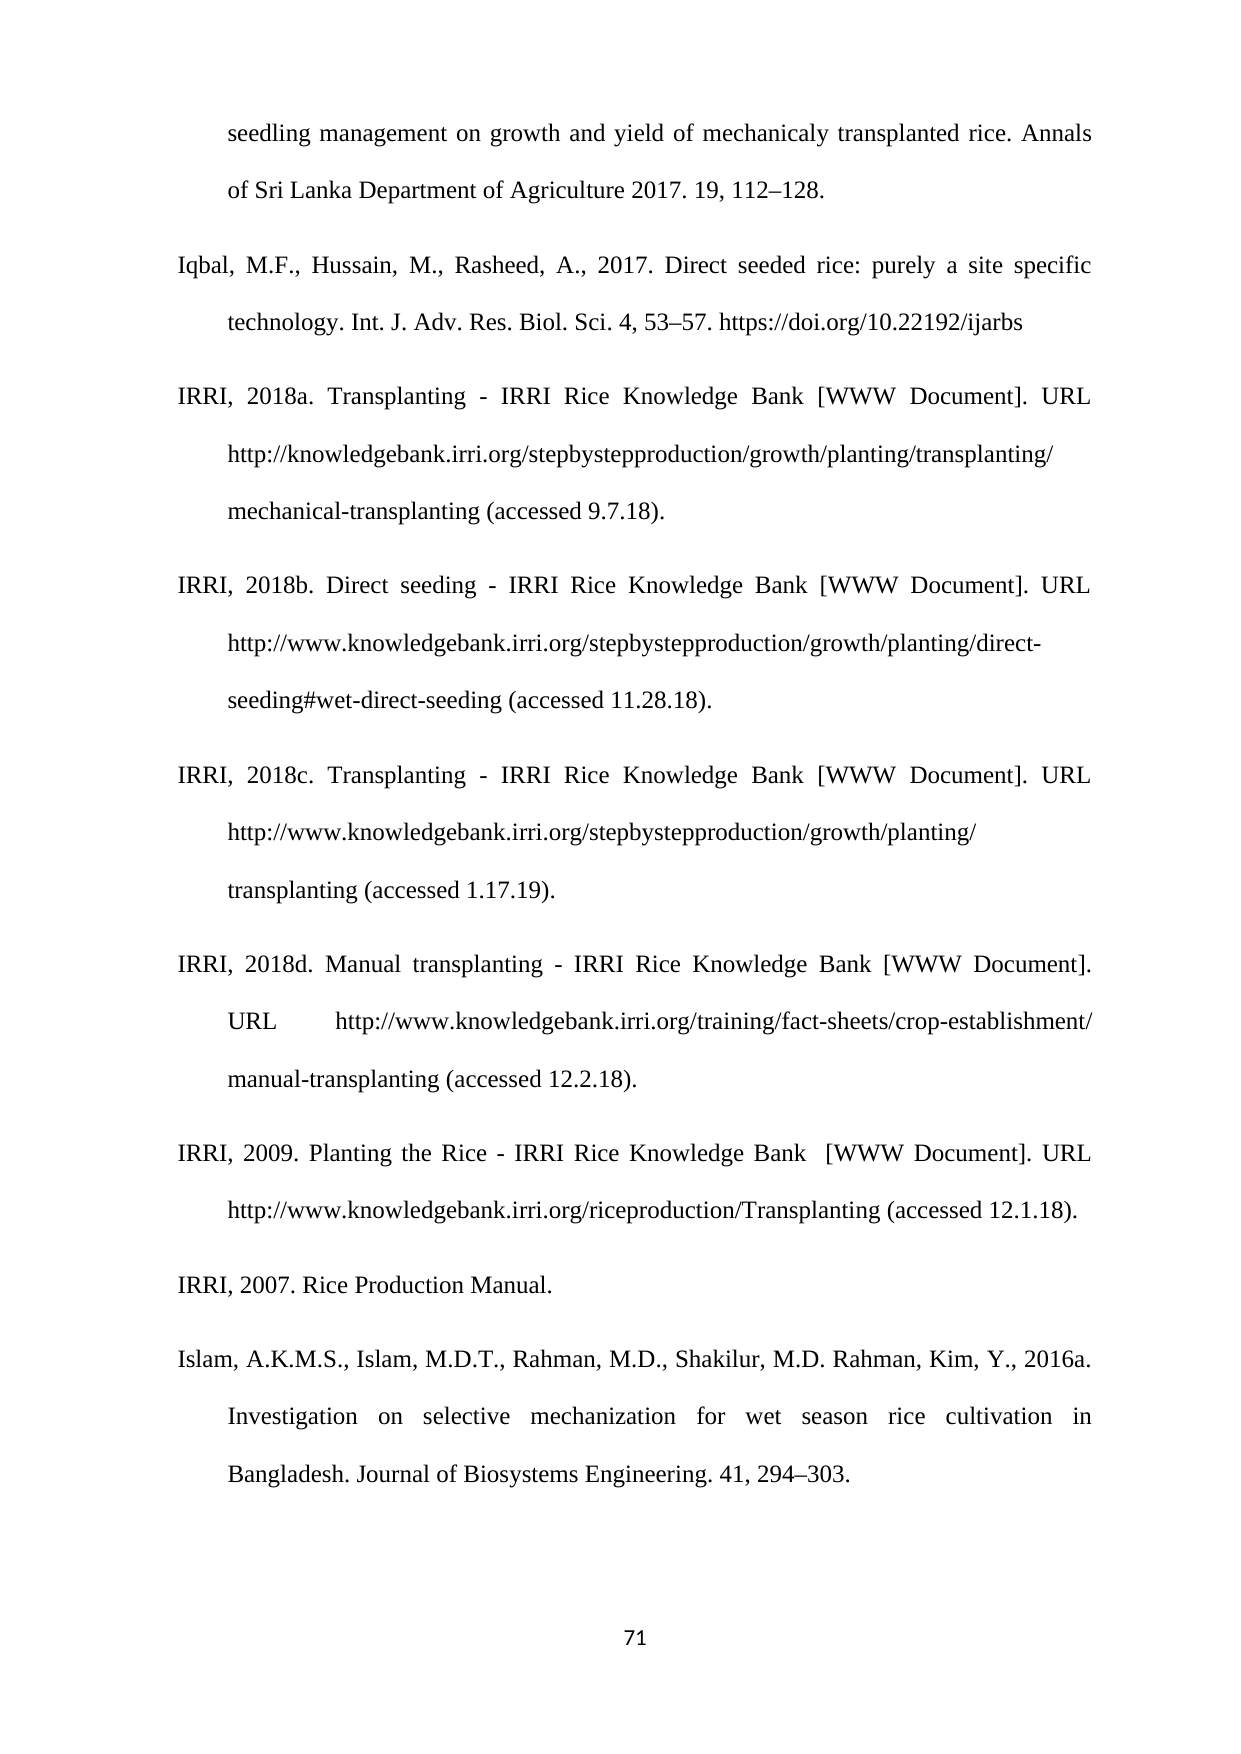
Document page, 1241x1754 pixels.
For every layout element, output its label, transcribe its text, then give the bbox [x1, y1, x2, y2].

text IRRI, 2018b. Direct seeding - IRRI Rice Knowledge Bank [WWW Document]. URL http://www.knowledgebank.irri.org/stepbystepproduction/growth/planting/direct-seeding#wet-direct-seeding (accessed 11.28.18). [177, 571, 1092, 714]
text Islam, A.K.M.S., Islam, M.D.T., Rahman, M.D., Shakilur, M.D. Rahman, Kim, Y., 2016a. Investigation on selective mechanization for wet season rice cultivation in Bangladesh. Journal of Biosystems Engineering. 41, 294–303. [177, 1344, 1092, 1488]
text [177, 118, 1092, 204]
text IRRI, 2009. Planting the Rice - IRRI Rice Knowledge Bank [WWW Document]. URL http://www.knowledgebank.irri.org/riceproduction/Transplanting (accessed 12.1.18). [177, 1138, 1092, 1224]
text Iqbal, M.F., Hussain, M., Rasheed, A., 2017. Direct seeded rice: purely a site specific technology. Int. J. Adv. Res. Biol. Sci. 4, 53–57. https://doi.org/10.22192/ijarbs [177, 250, 1092, 336]
text IRRI, 2018d. Manual transplanting - IRRI Rice Knowledge Bank [WWW Document]. URL http://www.knowledgebank.irri.org/training/fact-sheets/crop-establishment/manual-transplanting (accessed 12.2.18). [177, 949, 1092, 1093]
text IRRI, 2007. Rice Production Manual. [177, 1270, 1092, 1298]
text IRRI, 2018c. Transplanting - IRRI Rice Knowledge Bank [WWW Document]. URL http://www.knowledgebank.irri.org/stepbystepproduction/growth/planting/transplanting (accessed 1.17.19). [177, 760, 1092, 903]
text IRRI, 2018a. Transplanting - IRRI Rice Knowledge Bank [WWW Document]. URL http://knowledgebank.irri.org/stepbystepproduction/growth/planting/transplanting/mechanical-transplanting (accessed 9.7.18). [177, 381, 1092, 525]
